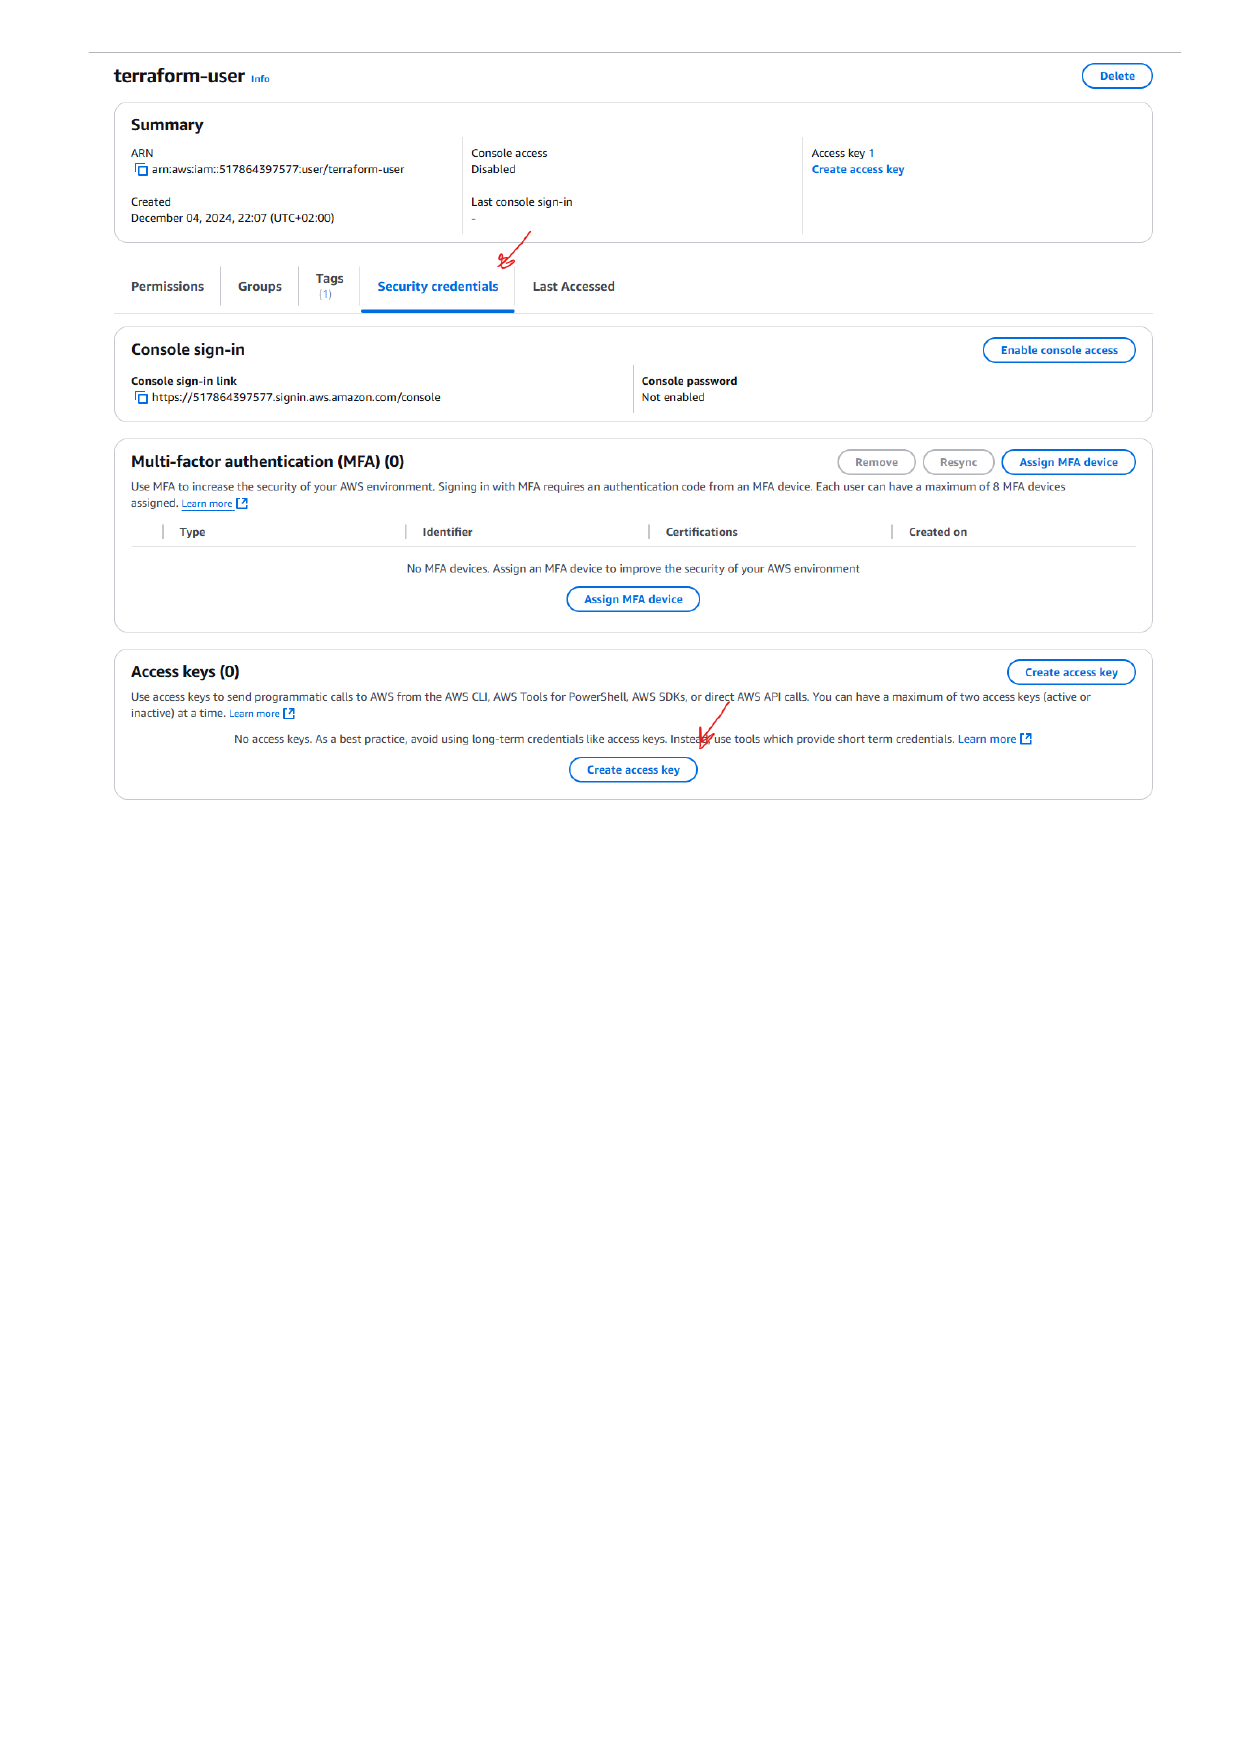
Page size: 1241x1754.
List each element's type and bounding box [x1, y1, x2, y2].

picture [88, 47, 1182, 813]
